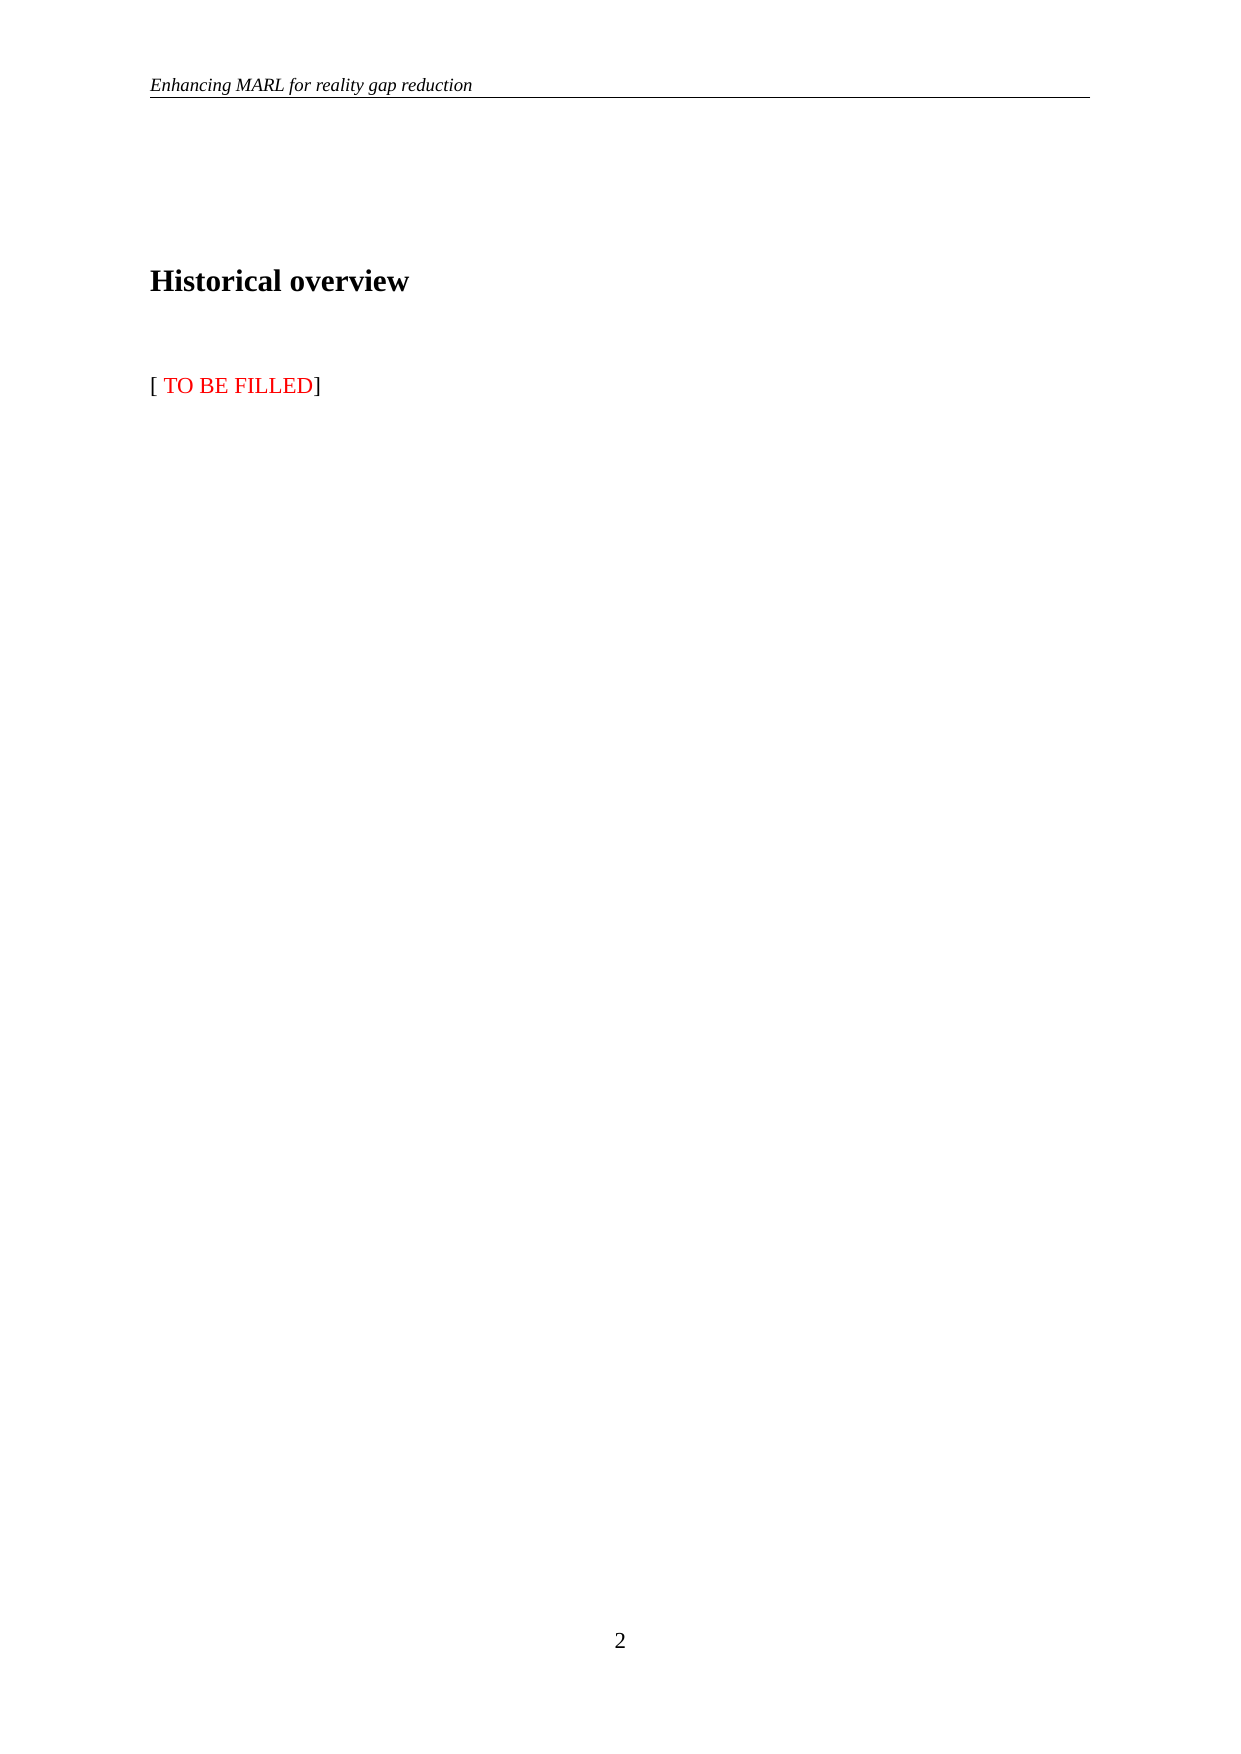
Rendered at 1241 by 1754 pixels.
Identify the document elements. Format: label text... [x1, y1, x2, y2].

subtitle Historical overview [150, 262, 1090, 298]
text [ TO BE FILLED] [150, 372, 1090, 399]
